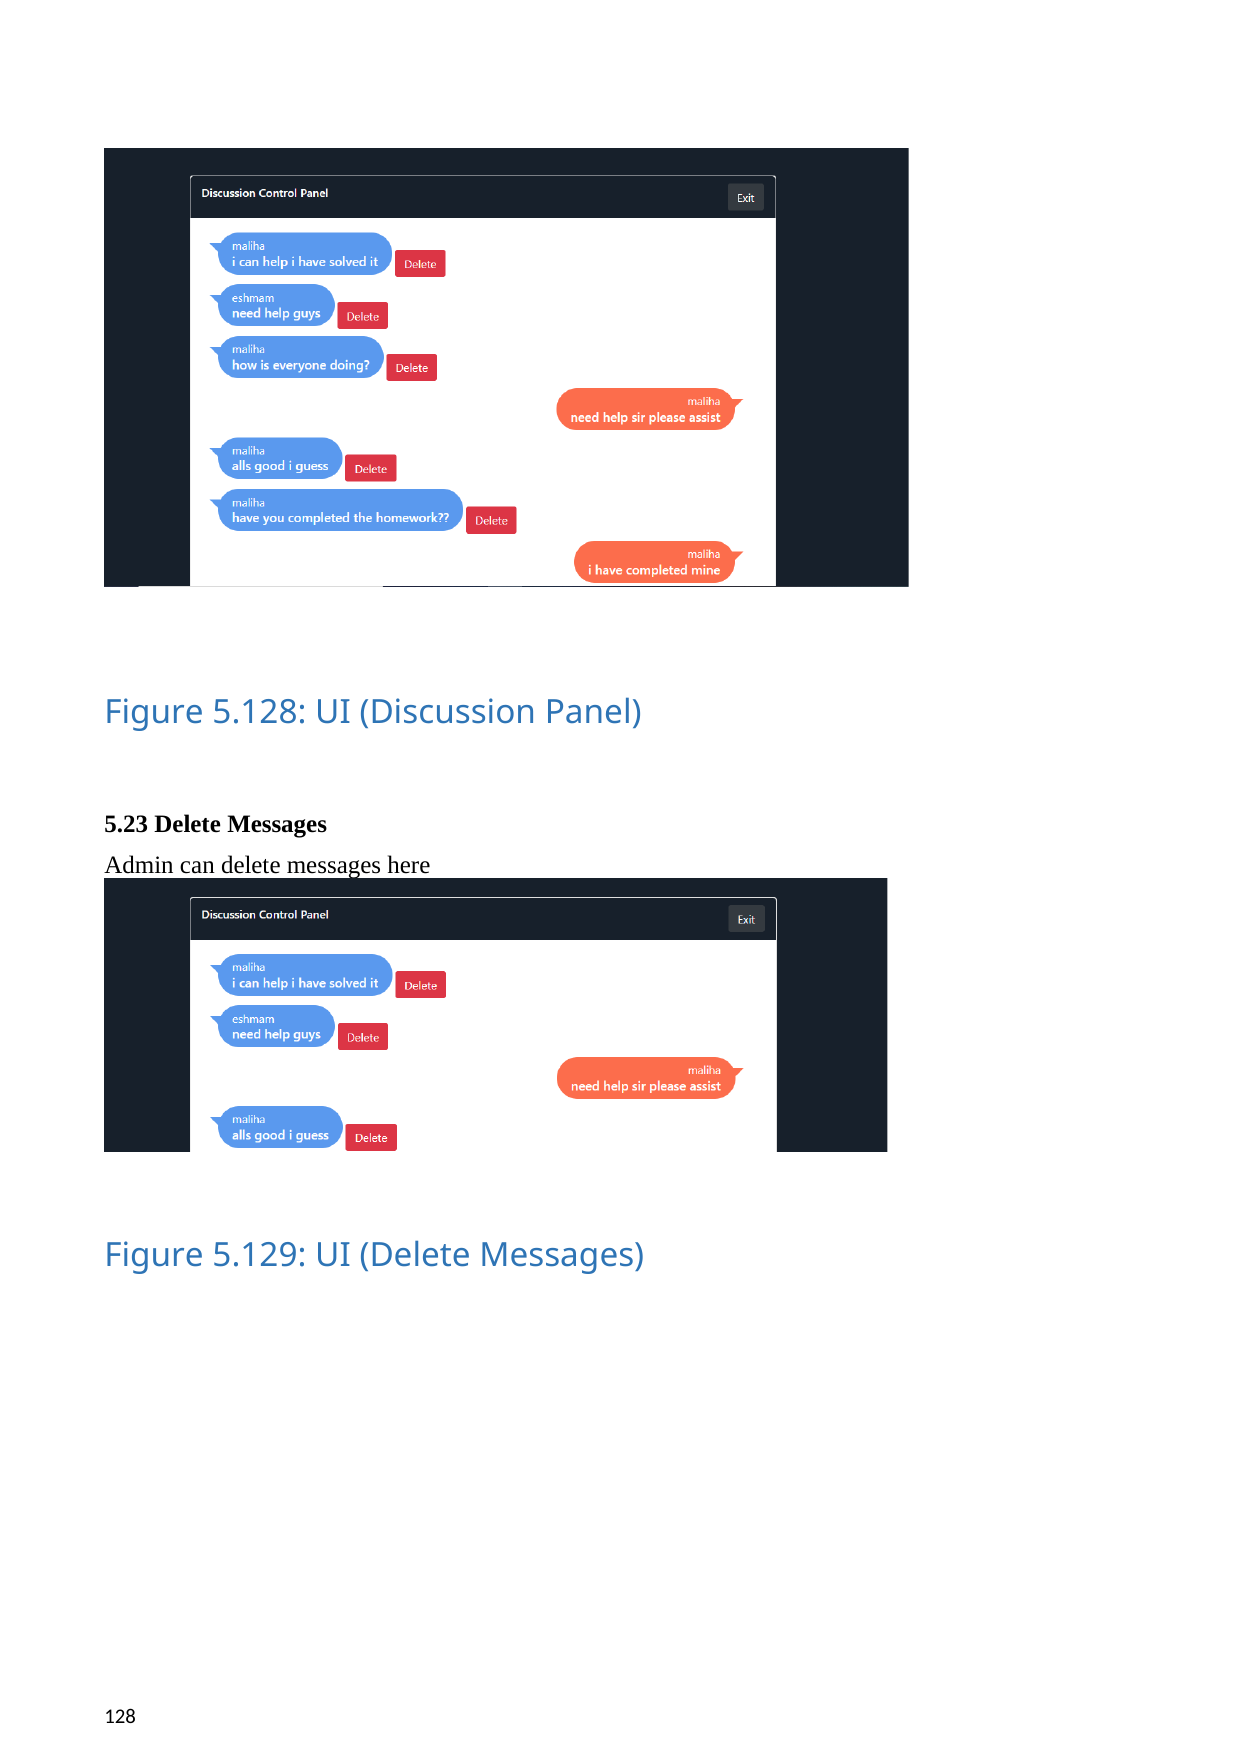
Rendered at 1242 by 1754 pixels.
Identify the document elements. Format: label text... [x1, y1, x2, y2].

picture [104, 148, 909, 587]
subtitle Figure 5.128: UI (Discussion Panel) [104, 688, 1128, 733]
text 5.23 Delete Messages [104, 809, 1128, 838]
picture [104, 878, 888, 1152]
subtitle Figure 5.129: UI (Delete Messages) [104, 1231, 1128, 1276]
